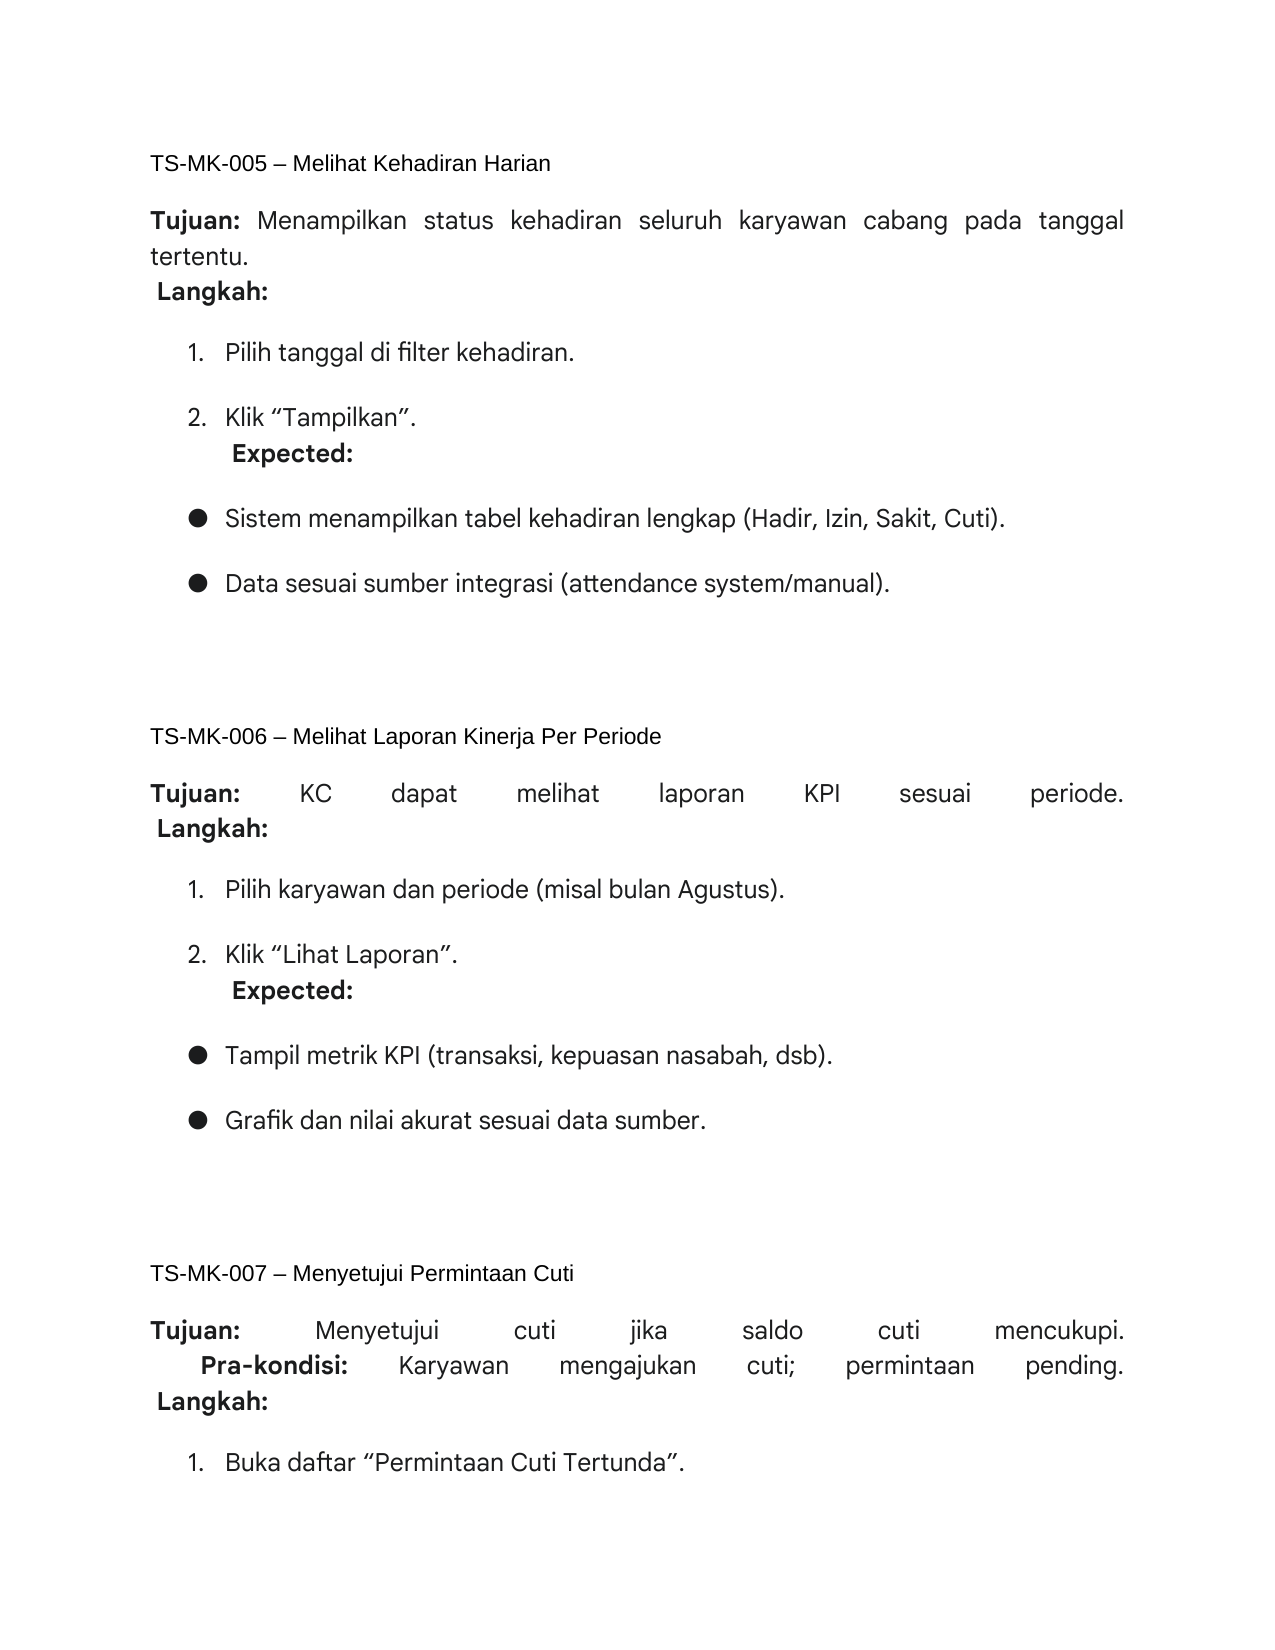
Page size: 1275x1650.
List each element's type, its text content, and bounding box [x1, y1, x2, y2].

text Tujuan: KC dapat melihat laporan KPI sesuai periode. Langkah: [150, 778, 1125, 845]
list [187, 1447, 1125, 1478]
list Sistem menampilkan tabel kehadiran lengkap (Hadir, Izin, Sakit, Cuti). [187, 503, 1125, 564]
text TS-MK-005 – Melihat Kehadiran Harian [150, 150, 1125, 176]
text TS-MK-007 – Menyetujui Permintaan Cuti [150, 1260, 1125, 1286]
text TS-MK-006 – Melihat Laporan Kinerja Per Periode [150, 723, 1125, 749]
list Klik “Tampilkan”. Expected: [187, 402, 1125, 499]
list Pilih tanggal di filter kehadiran. [187, 337, 1125, 398]
list Klik “Lihat Laporan”. Expected: [187, 939, 1125, 1036]
list Data sesuai sumber integrasi (attendance system/manual). [187, 568, 1125, 629]
list Tampil metrik KPI (transaksi, kepuasan nasabah, dsb). [187, 1040, 1125, 1101]
text Tujuan: Menampilkan status kehadiran seluruh karyawan cabang pada tanggal tertentu. Langkah: [150, 205, 1125, 308]
list Pilih karyawan dan periode (misal bulan Agustus). [187, 874, 1125, 936]
list Grafik dan nilai akurat sesuai data sumber. [187, 1105, 1125, 1166]
text Tujuan: Menyetujui cuti jika saldo cuti mencukupi. Pra-kondisi: Karyawan mengajukan cuti; permintaan pending. Langkah: [150, 1315, 1125, 1418]
